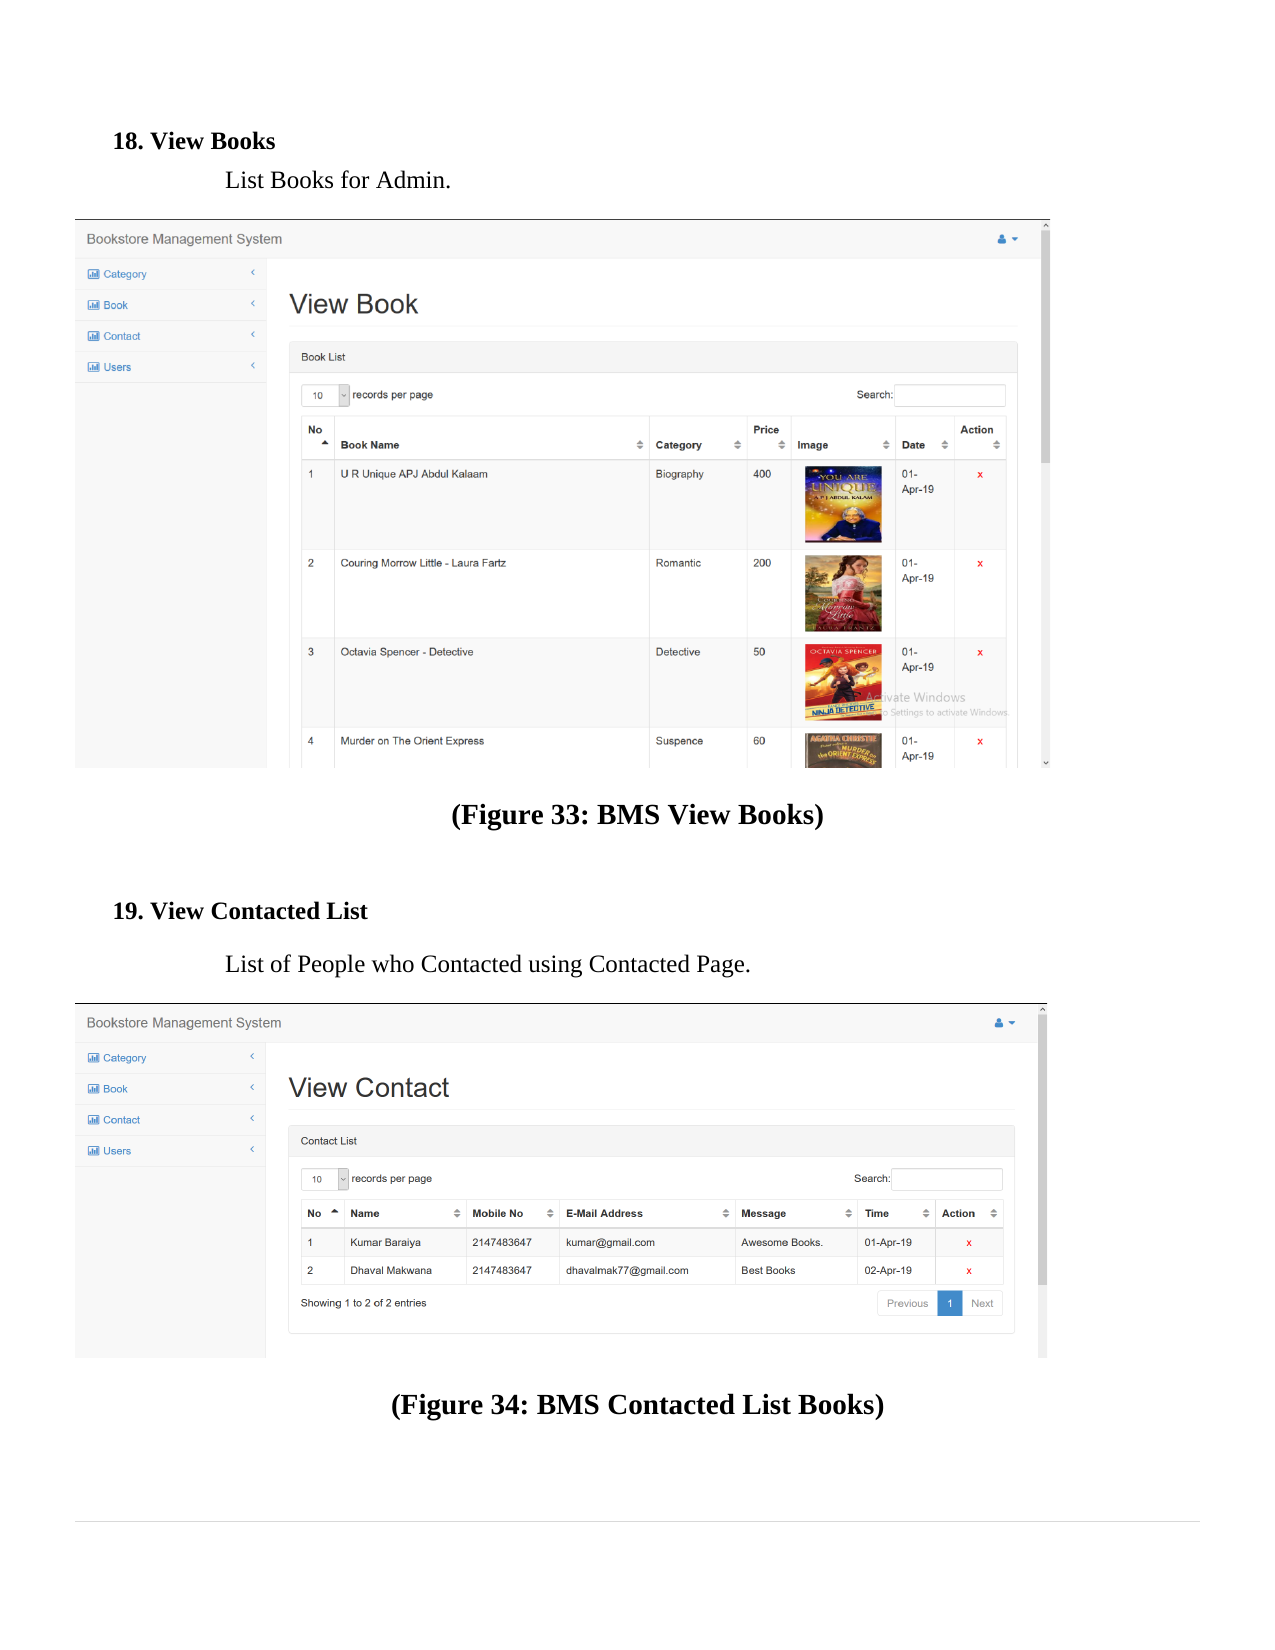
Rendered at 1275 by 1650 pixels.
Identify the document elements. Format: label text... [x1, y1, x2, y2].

text List Books for Admin. [225, 165, 1200, 194]
subtitle View Books [112, 126, 1200, 155]
list View Contacted List [112, 896, 1200, 924]
subtitle (Figure 34: BMS Contacted List Books) [75, 1387, 1200, 1420]
subtitle (Figure 33: BMS View Books) [75, 797, 1200, 831]
picture [75, 219, 1050, 768]
picture [75, 1003, 1048, 1358]
text List of People who Contacted using Contacted Page. [225, 949, 1200, 978]
